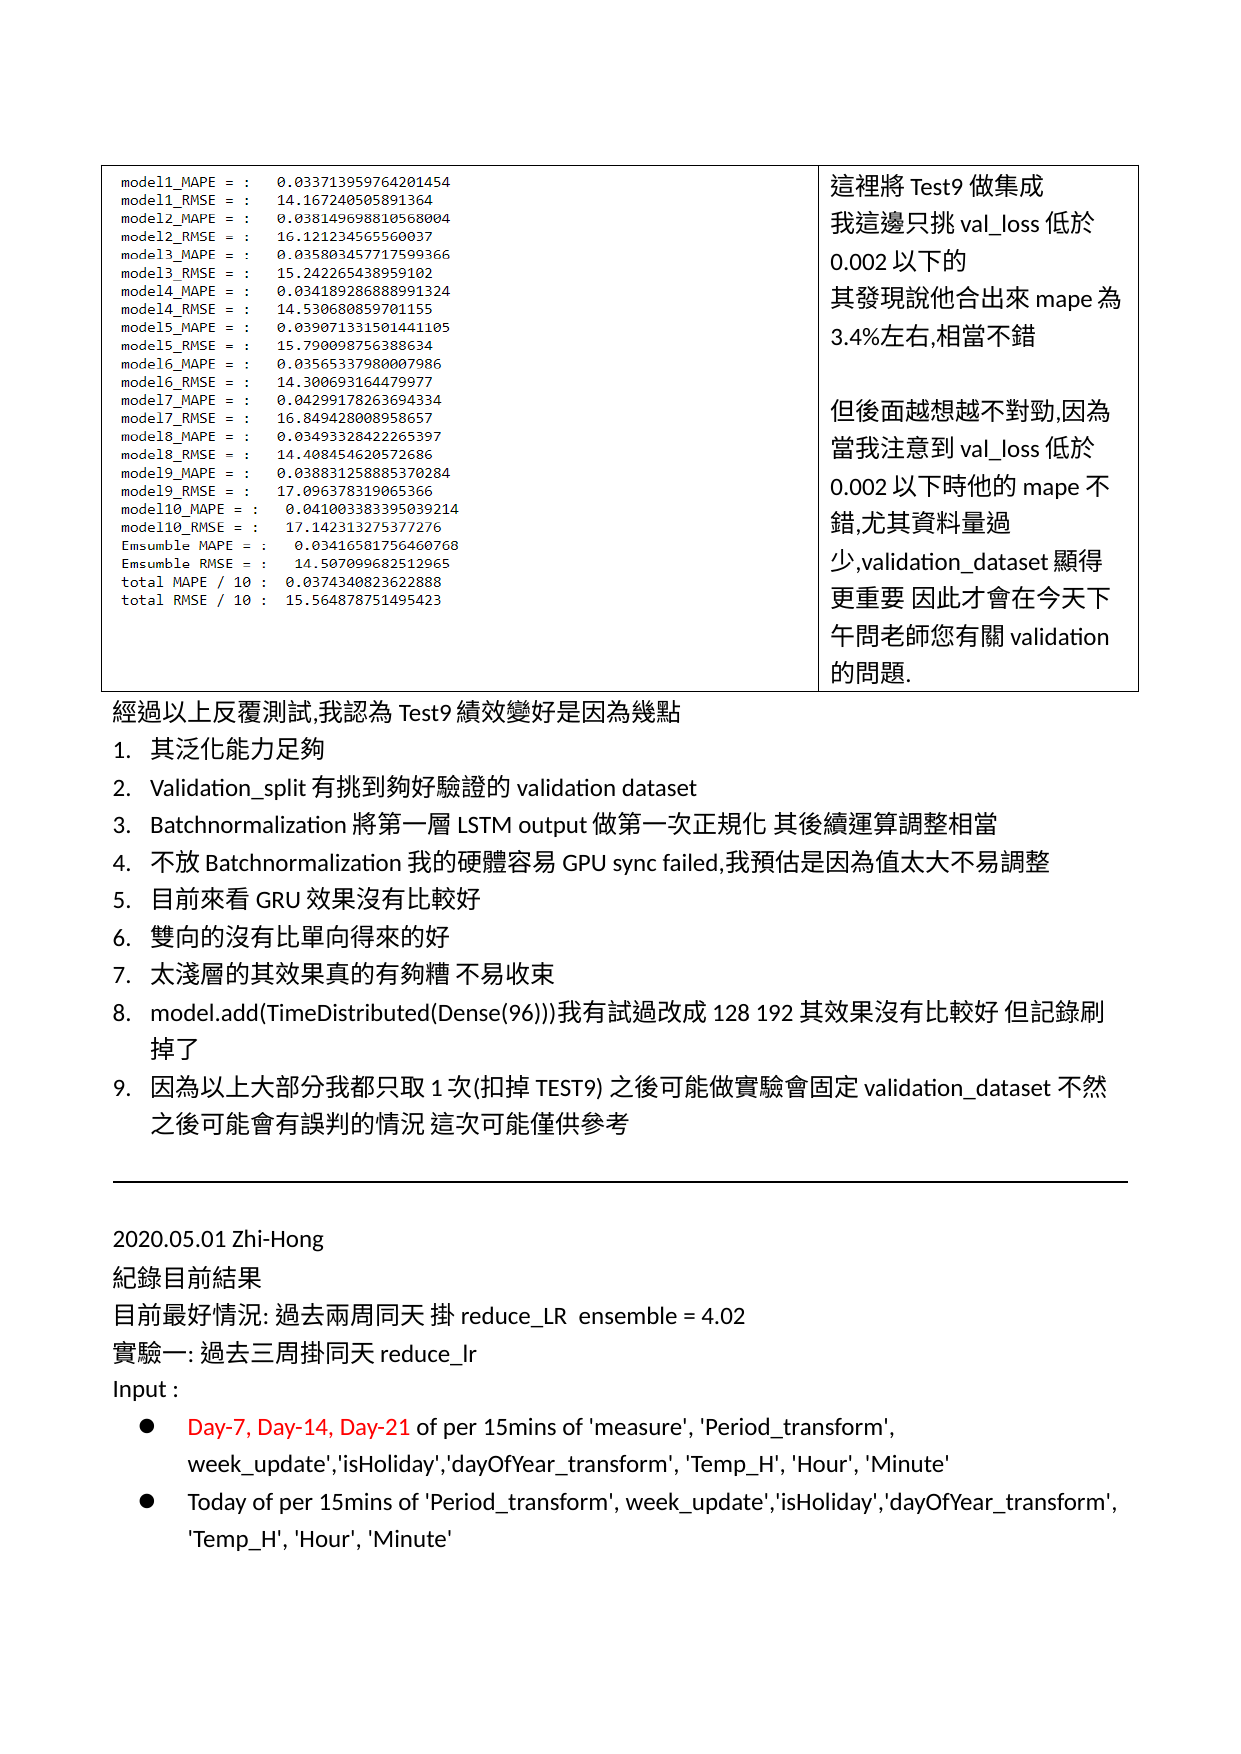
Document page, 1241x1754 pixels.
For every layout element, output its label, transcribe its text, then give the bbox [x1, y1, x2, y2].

picture [112, 170, 479, 611]
text 2020.05.01 Zhi-Hong [112, 1220, 1128, 1258]
list model.add(TimeDistributed(Dense(96)))我有試過改成128 192 其效果沒有比較好 但記錄刷掉了 [112, 992, 1128, 1067]
list 其泛化能力足夠 [112, 729, 1128, 767]
text 目前最好情況: 過去兩周同天 掛reduce_LR ensemble = 4.02 [112, 1295, 1128, 1333]
text 經過以上反覆測試,我認為Test9績效變好是因為幾點 [112, 692, 1128, 729]
list 不放Batchnormalization我的硬體容易GPU sync failed,我預估是因為值太大不易調整 [112, 842, 1128, 879]
list Batchnormalization將第一層LSTM output做第一次正規化 其後續運算調整相當 [112, 804, 1128, 842]
list 目前來看 GRU效果沒有比較好 [112, 879, 1128, 917]
list 太淺層的其效果真的有夠糟 不易收束 [112, 954, 1128, 992]
text Input : [112, 1370, 1128, 1408]
list Day-7, Day-14, Day-21 of per 15mins of 'measure', 'Period_transform', week_update','isHoliday','dayOfYear_transform', 'Temp_H', 'Hour', 'Minute' [137, 1408, 1128, 1483]
text 紀錄目前結果 [112, 1258, 1128, 1295]
list 因為以上大部分我都只取1次(扣掉TEST9) 之後可能做實驗會固定validation_dataset 不然之後可能會有誤判的情況 這次可能僅供參考 [112, 1067, 1128, 1142]
list Validation_split有挑到夠好驗證的validation dataset [112, 767, 1128, 804]
list 雙向的沒有比單向得來的好 [112, 917, 1128, 954]
text 實驗一: 過去三周掛同天reduce_lr [112, 1333, 1128, 1370]
list Today of per 15mins of 'Period_transform', week_update','isHoliday','dayOfYear_transform', 'Temp_H', 'Hour', 'Minute' [137, 1483, 1128, 1558]
table_cell 這裡將Test9 做集成 我這邊只挑val_loss低於0.002以下的 其發現說他合出來mape為3.4%左右,相當不錯 但後面越想越不對勁,因為當我注意到val_loss低於0.002以下時他的mape不錯,尤其資料量過少,validation_dataset顯得更重要 因此才會在今天下午問老師您有關validation的問題. [819, 166, 1138, 691]
table_cell [102, 166, 818, 691]
